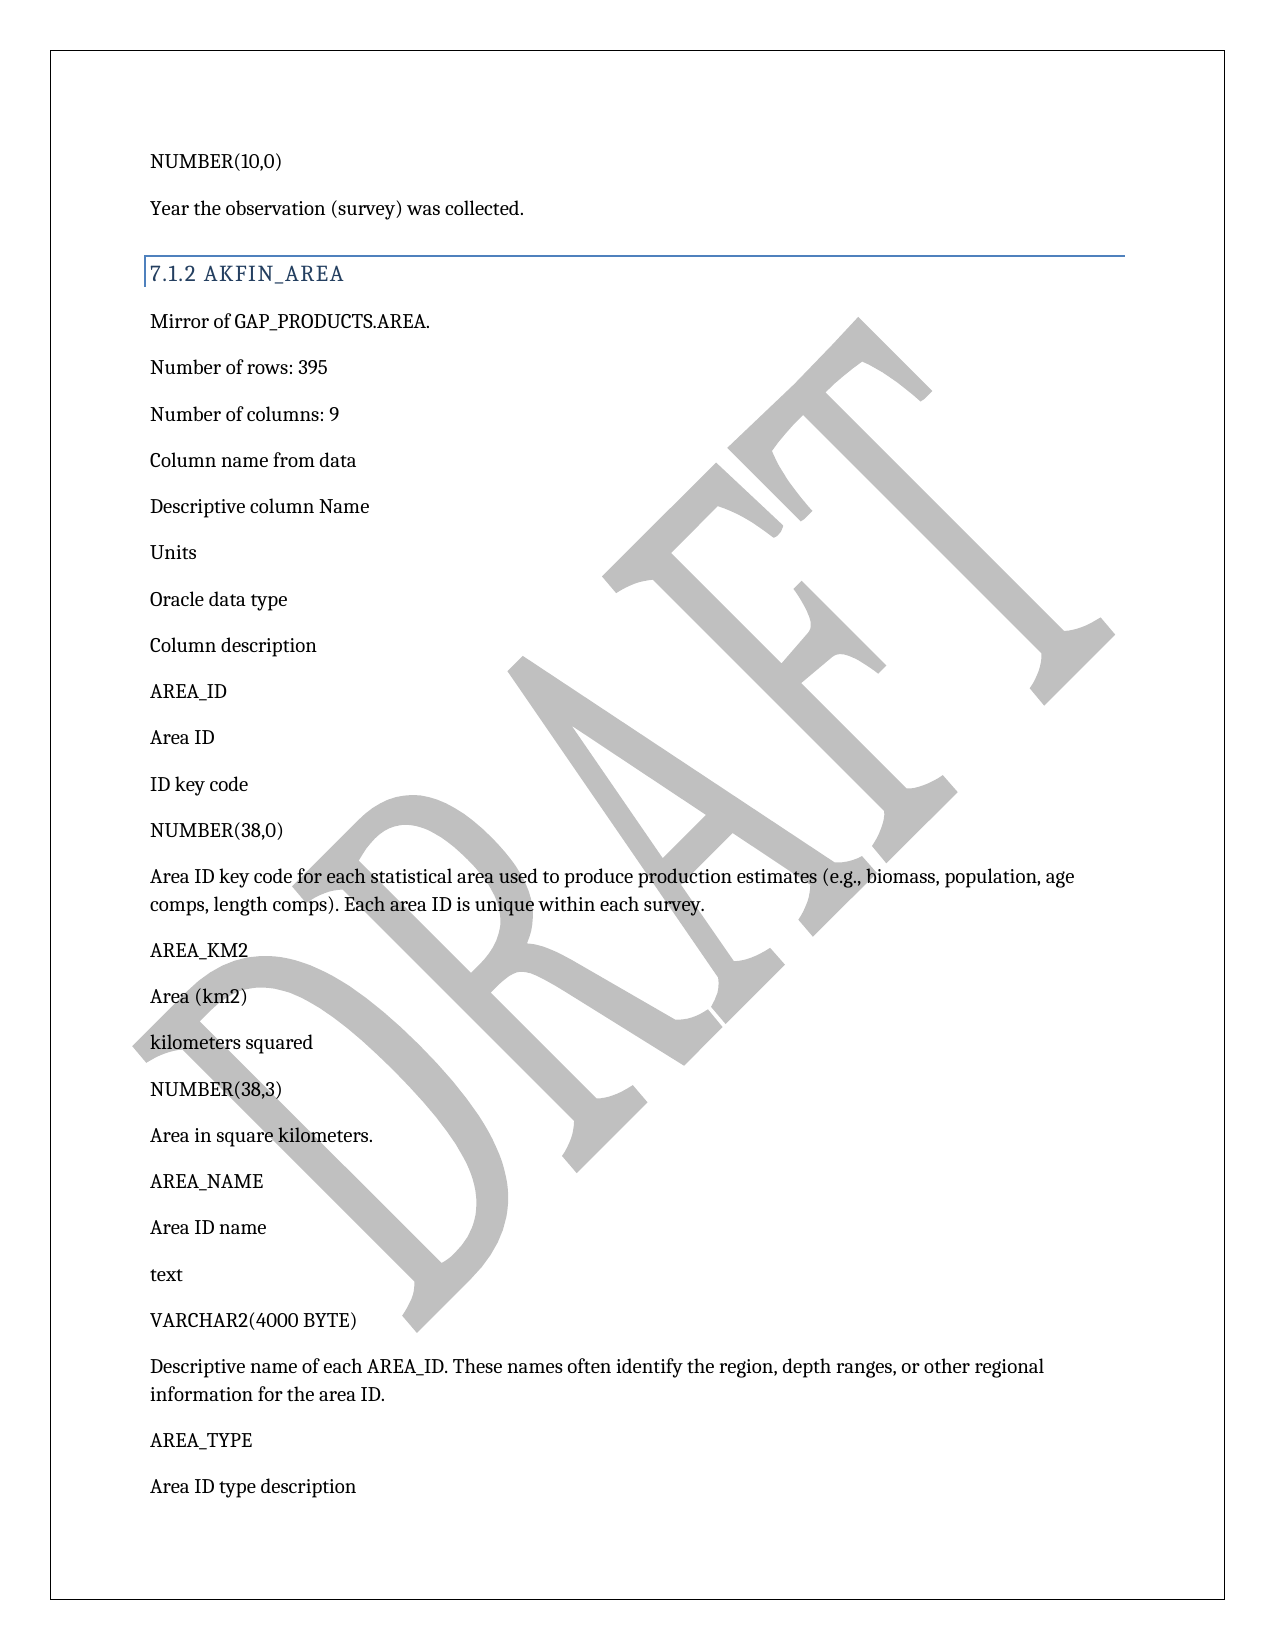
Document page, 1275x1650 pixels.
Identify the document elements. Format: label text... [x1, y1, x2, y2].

text Year the observation (survey) was collected. [150, 196, 1125, 220]
text AREA_TYPE [150, 1428, 1125, 1452]
subtitle 7.1.2 AKFIN_AREA [146, 257, 1125, 287]
text Descriptive column Name [150, 495, 1125, 519]
text NUMBER(10,0) [150, 150, 1125, 174]
text Mirror of GAP_PRODUCTS.AREA. [150, 310, 1125, 334]
text Column name from data [150, 448, 1125, 472]
text ID key code [150, 772, 1125, 796]
text Units [150, 541, 1125, 565]
text Area ID [150, 726, 1125, 750]
text Oracle data type [150, 587, 1125, 611]
text Area ID name [150, 1216, 1125, 1240]
text Area in square kilometers. [150, 1123, 1125, 1147]
text AREA_NAME [150, 1170, 1125, 1194]
text Area ID type description [150, 1475, 1125, 1499]
text kilometers squared [150, 1031, 1125, 1055]
text Column description [150, 633, 1125, 657]
text Descriptive name of each AREA_ID. These names often identify the region, depth ranges, or other regional information for the area ID. [150, 1355, 1125, 1406]
text VARCHAR2(4000 BYTE) [150, 1308, 1125, 1332]
text NUMBER(38,3) [150, 1077, 1125, 1101]
text Area (km2) [150, 985, 1125, 1009]
text AREA_ID [150, 680, 1125, 704]
text AREA_KM2 [150, 938, 1125, 962]
text Number of rows: 395 [150, 356, 1125, 380]
text text [150, 1262, 1125, 1286]
text Area ID key code for each statistical area used to produce production estimates (e.g., biomass, population, age comps, length comps). Each area ID is unique within each survey. [150, 865, 1125, 916]
text Number of columns: 9 [150, 402, 1125, 426]
text NUMBER(38,0) [150, 818, 1125, 842]
